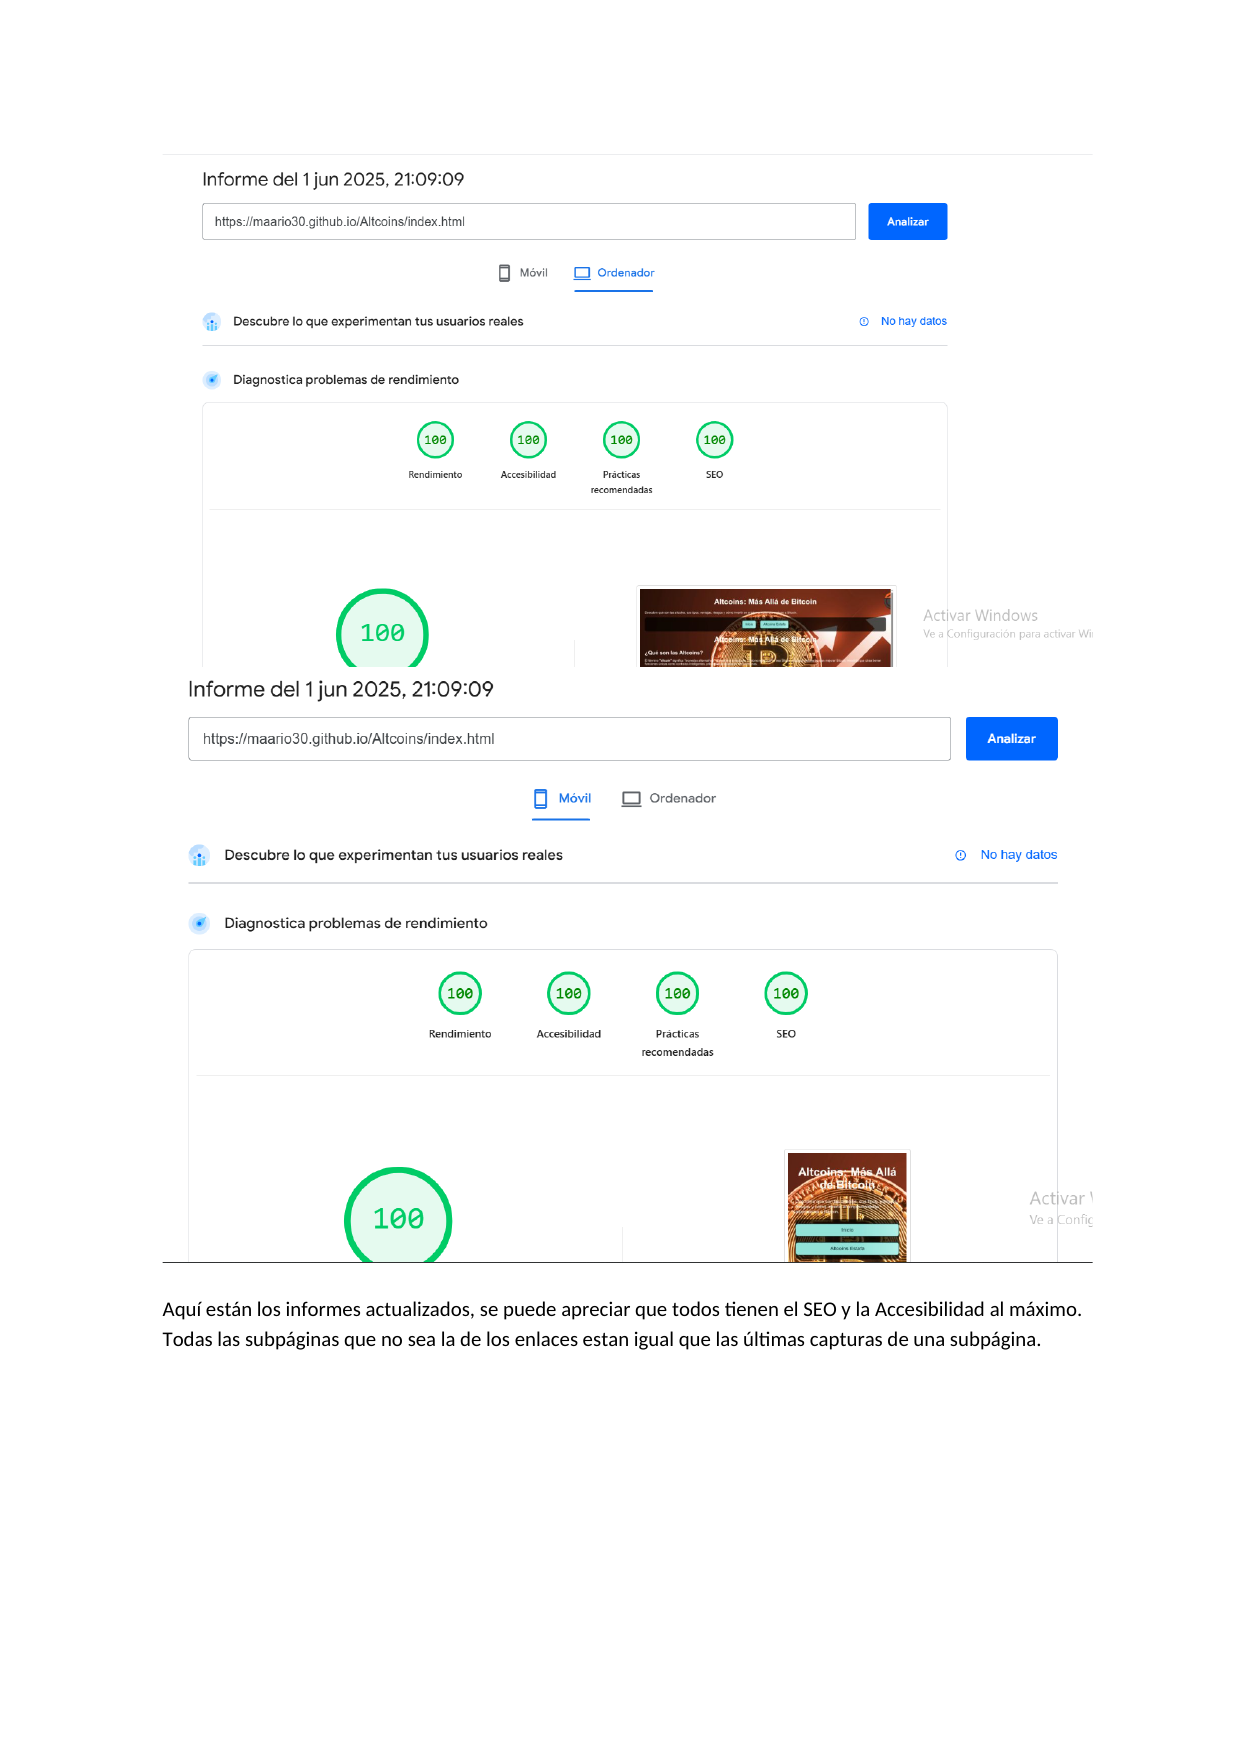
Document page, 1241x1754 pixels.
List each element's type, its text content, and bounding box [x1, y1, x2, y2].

text Todas las subpáginas que no sea la de los enlaces estan igual que las últimas capturas de una subpágina. [162, 1326, 1093, 1351]
text Aquí están los informes actualizados, se puede apreciar que todos tienen el SEO y la Accesibilidad al máximo. [162, 1296, 1093, 1322]
picture [162, 143, 1093, 667]
picture [162, 670, 1093, 1263]
